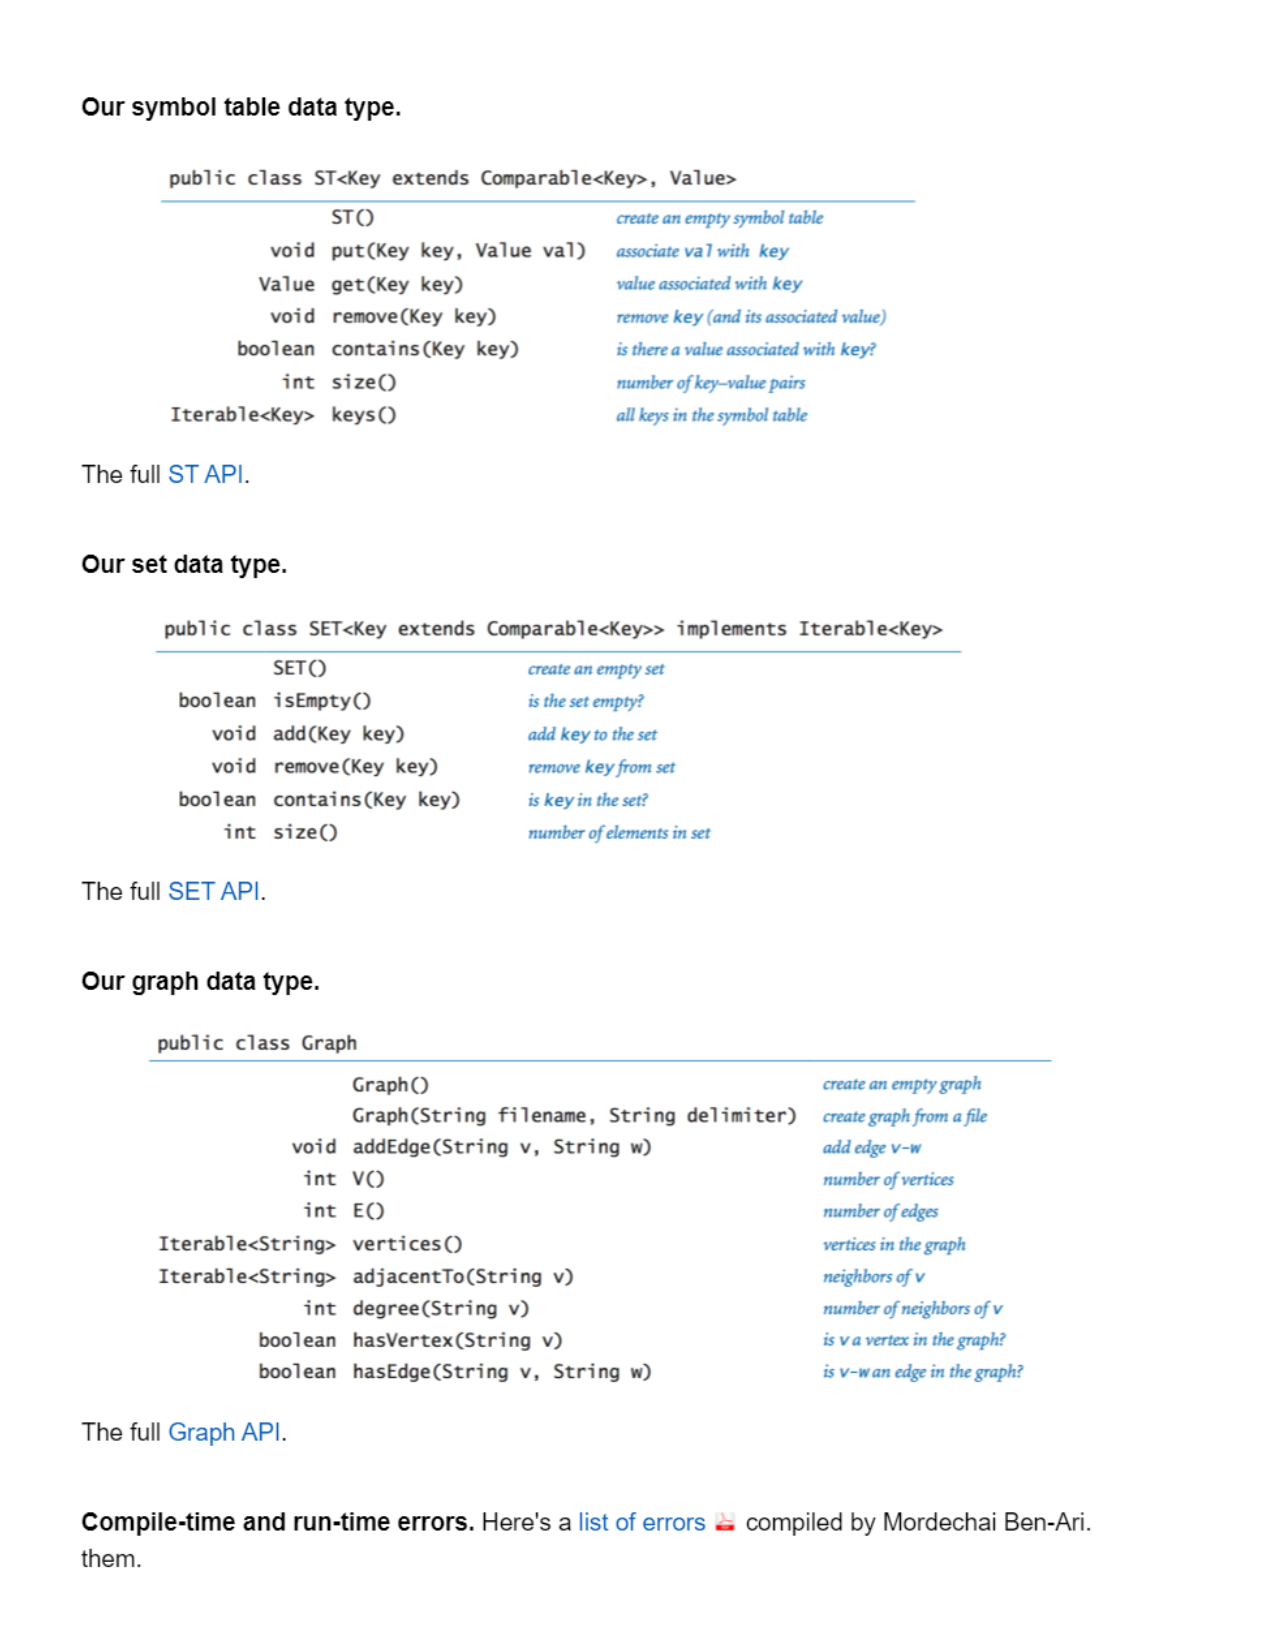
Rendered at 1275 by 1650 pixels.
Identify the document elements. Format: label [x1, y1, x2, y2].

picture [75, 75, 1094, 1575]
